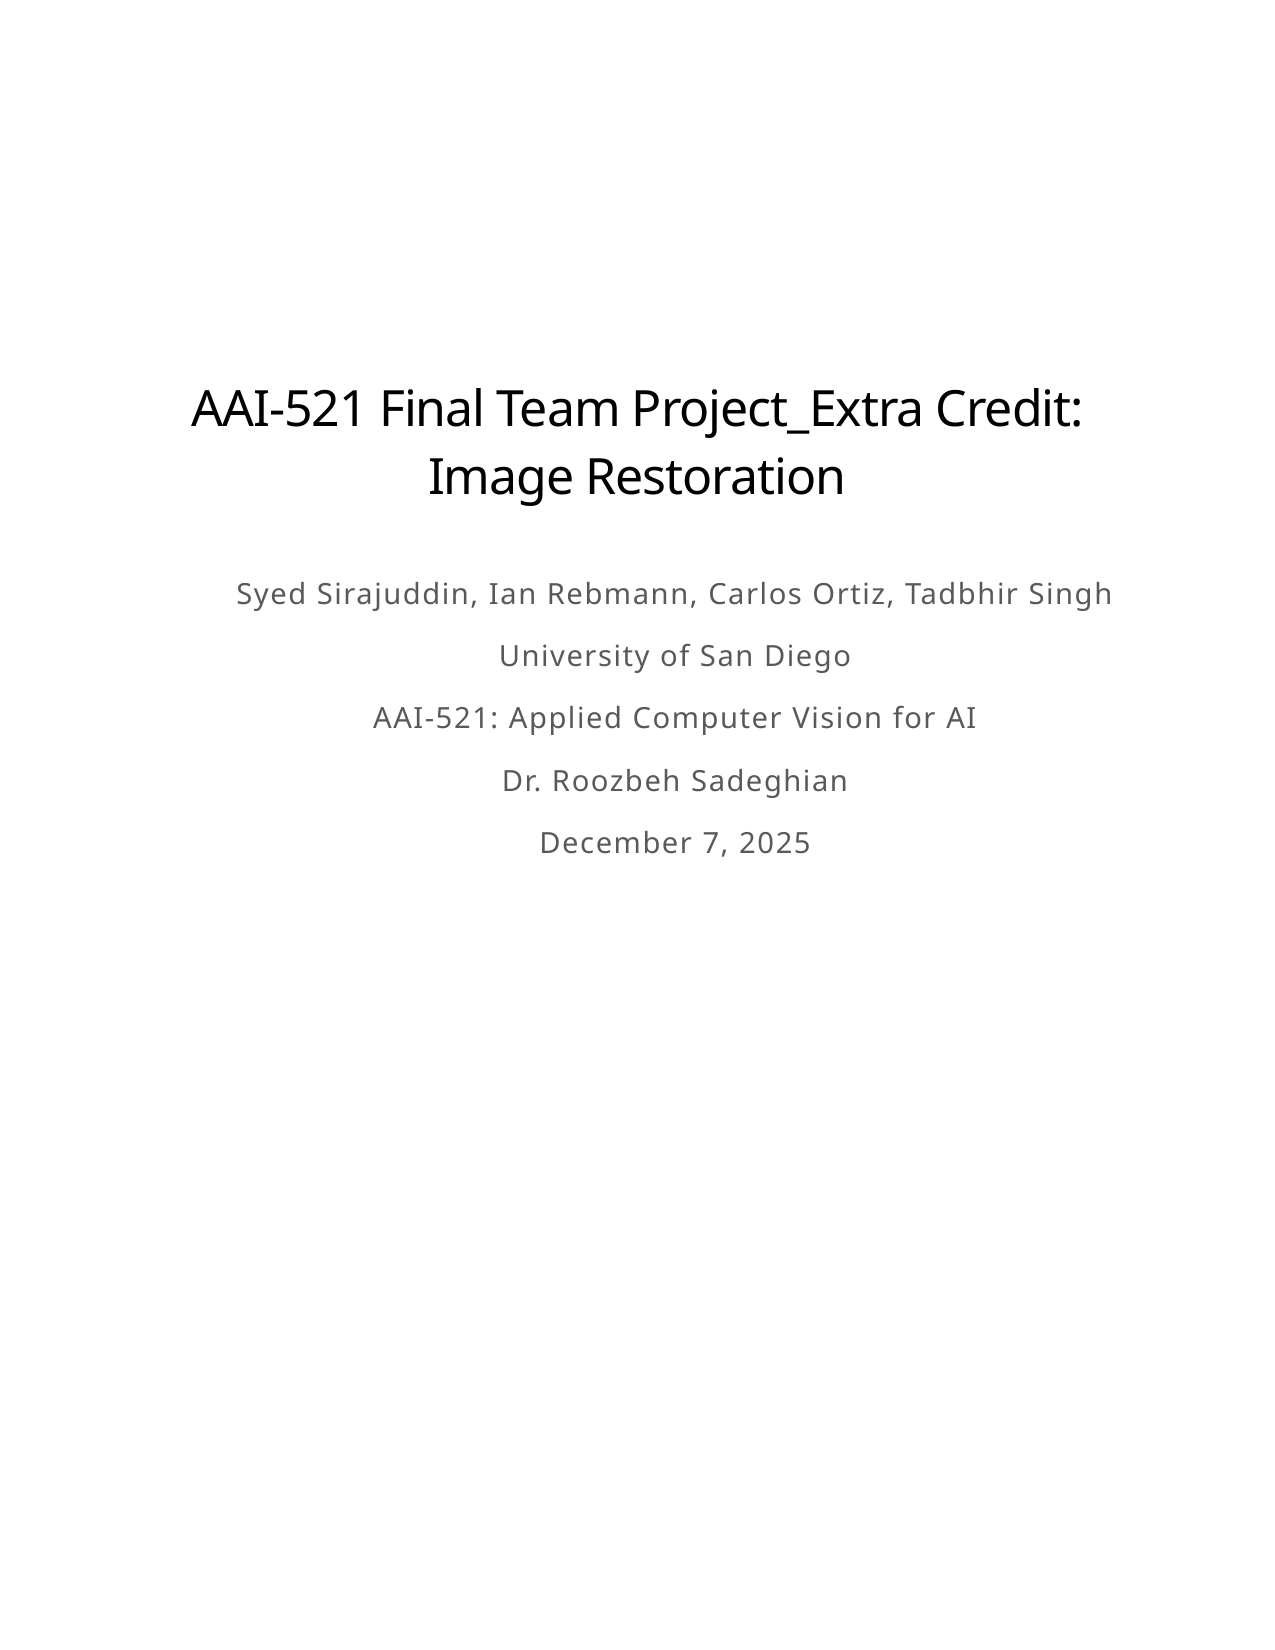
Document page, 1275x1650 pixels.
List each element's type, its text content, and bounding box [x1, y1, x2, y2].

subtitle December 7, 2025 [150, 822, 1125, 862]
subtitle Dr. Roozbeh Sadeghian [150, 760, 1125, 800]
subtitle University of San Diego [150, 635, 1125, 675]
title AAI-521 Final Team Project_Extra Credit: Image Restoration [150, 372, 1125, 509]
subtitle AAI-521: Applied Computer Vision for AI [150, 698, 1125, 737]
subtitle Syed Sirajuddin, Ian Rebmann, Carlos Ortiz, Tadbhir Singh [150, 573, 1125, 613]
